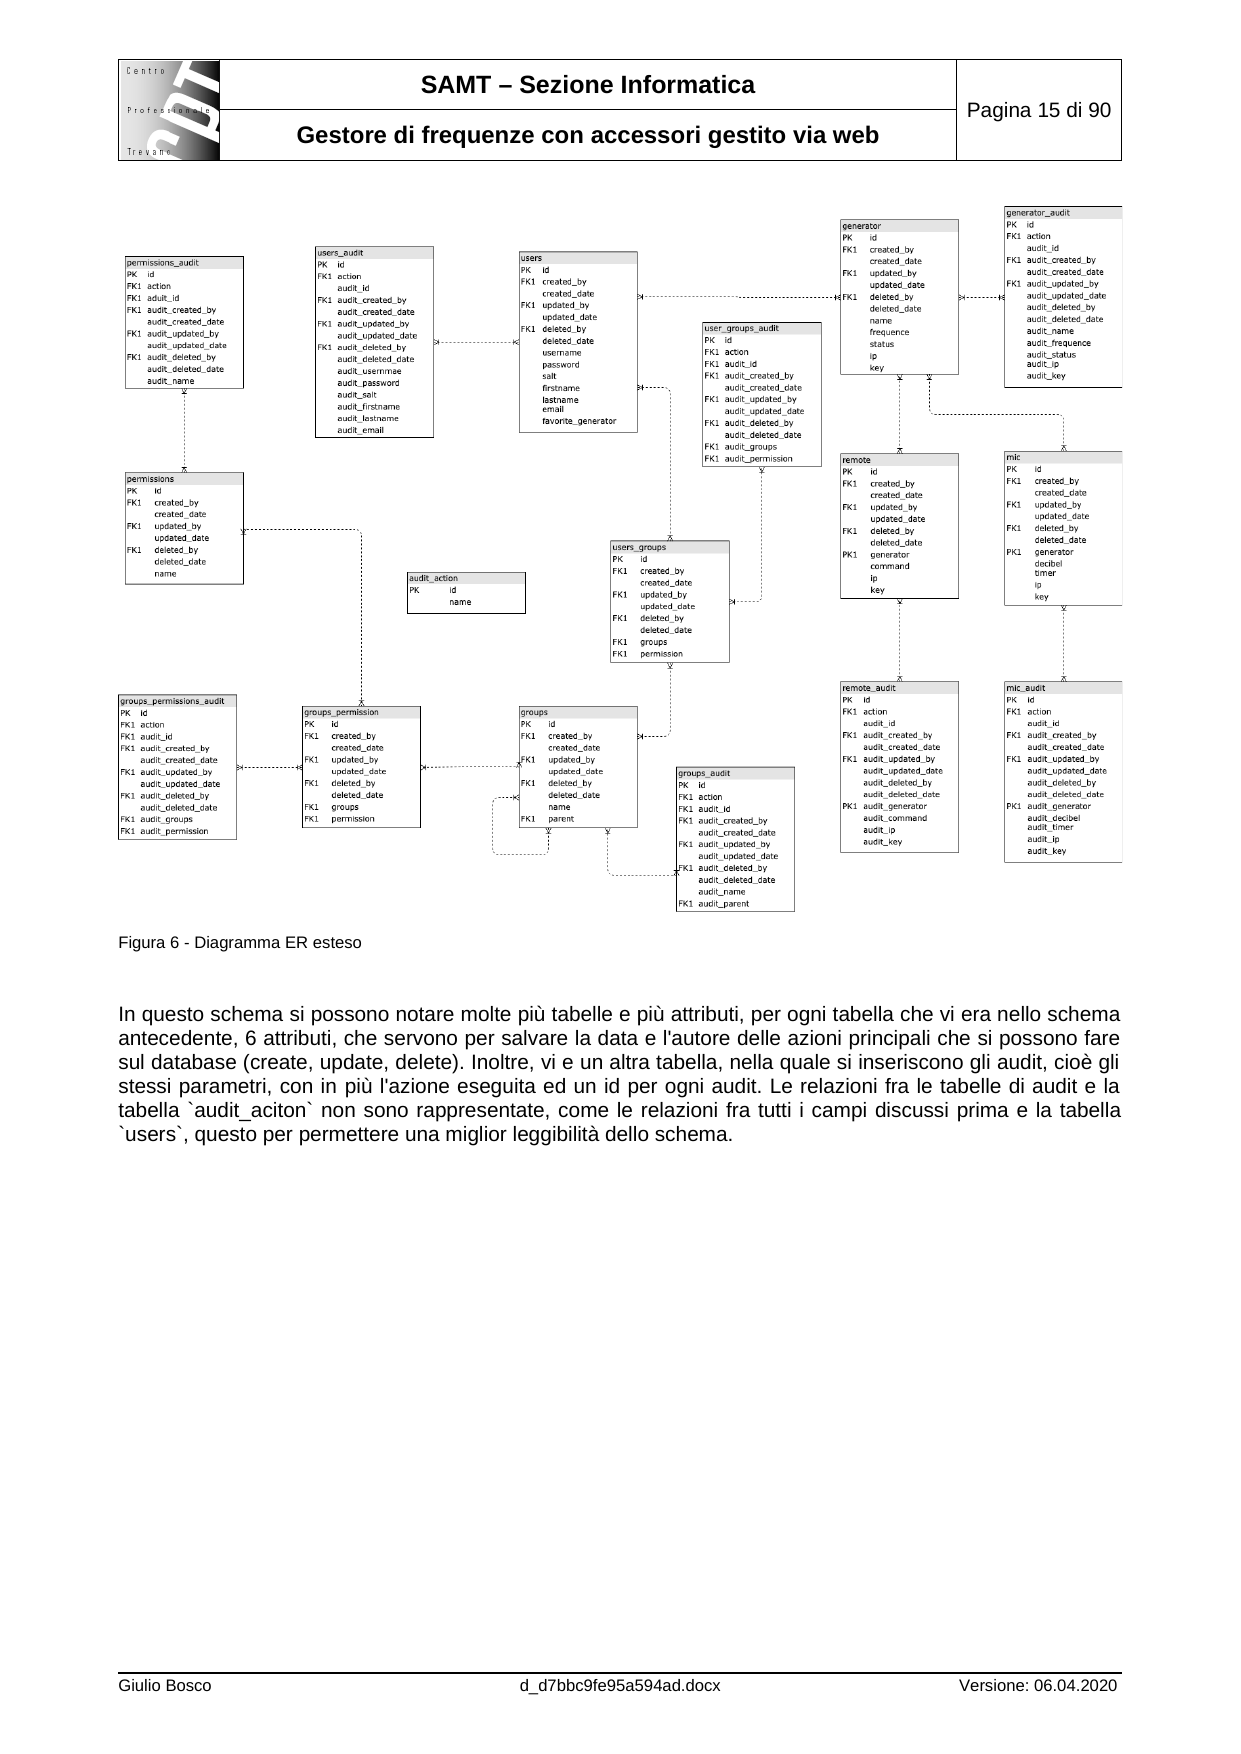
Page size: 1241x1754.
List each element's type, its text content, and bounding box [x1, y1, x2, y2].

picture [119, 60, 220, 160]
picture [118, 206, 1123, 912]
text In questo schema si possono notare molte più tabelle e più attributi, per ogni tabella che vi era nello schema antecedente, 6 attributi, che servono per salvare la data e l'autore delle azioni principali che si possono fare sul database (create, update, delete). Inoltre, vi e un altra tabella, nella quale si inseriscono gli audit, cioè gli stessi parametri, con in più l'azione eseguita ed un id per ogni audit. Le relazioni fra le tabelle di audit e la tabella `audit_aciton` non sono rappresentate, come le relazioni fra tutti i campi discussi prima e la tabella `users`, questo per permettere una miglior leggibilità dello schema. [118, 1002, 1122, 1146]
